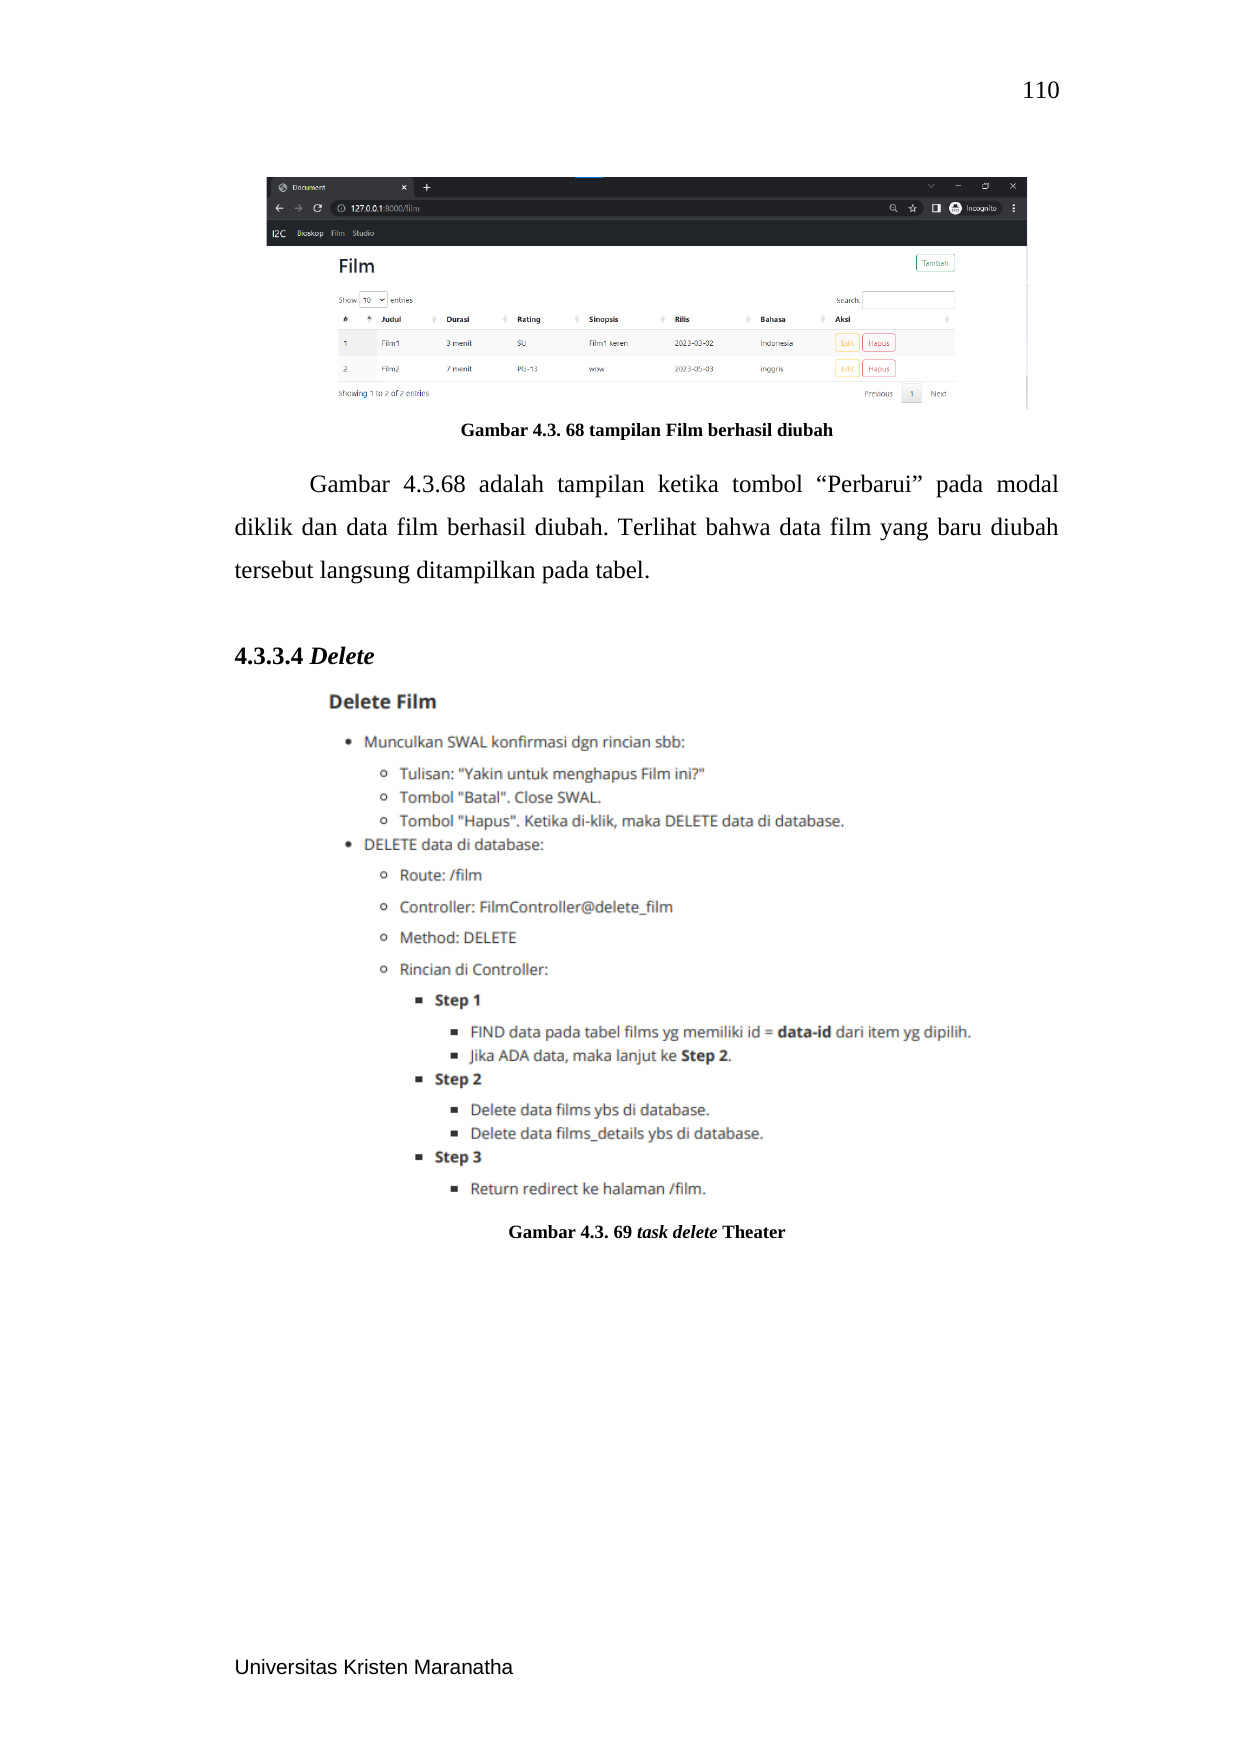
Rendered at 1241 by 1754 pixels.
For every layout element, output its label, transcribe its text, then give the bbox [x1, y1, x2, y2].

picture [266, 177, 1028, 409]
subtitle 4.3.3.4 Delete [234, 641, 1059, 670]
picture [320, 685, 974, 1212]
